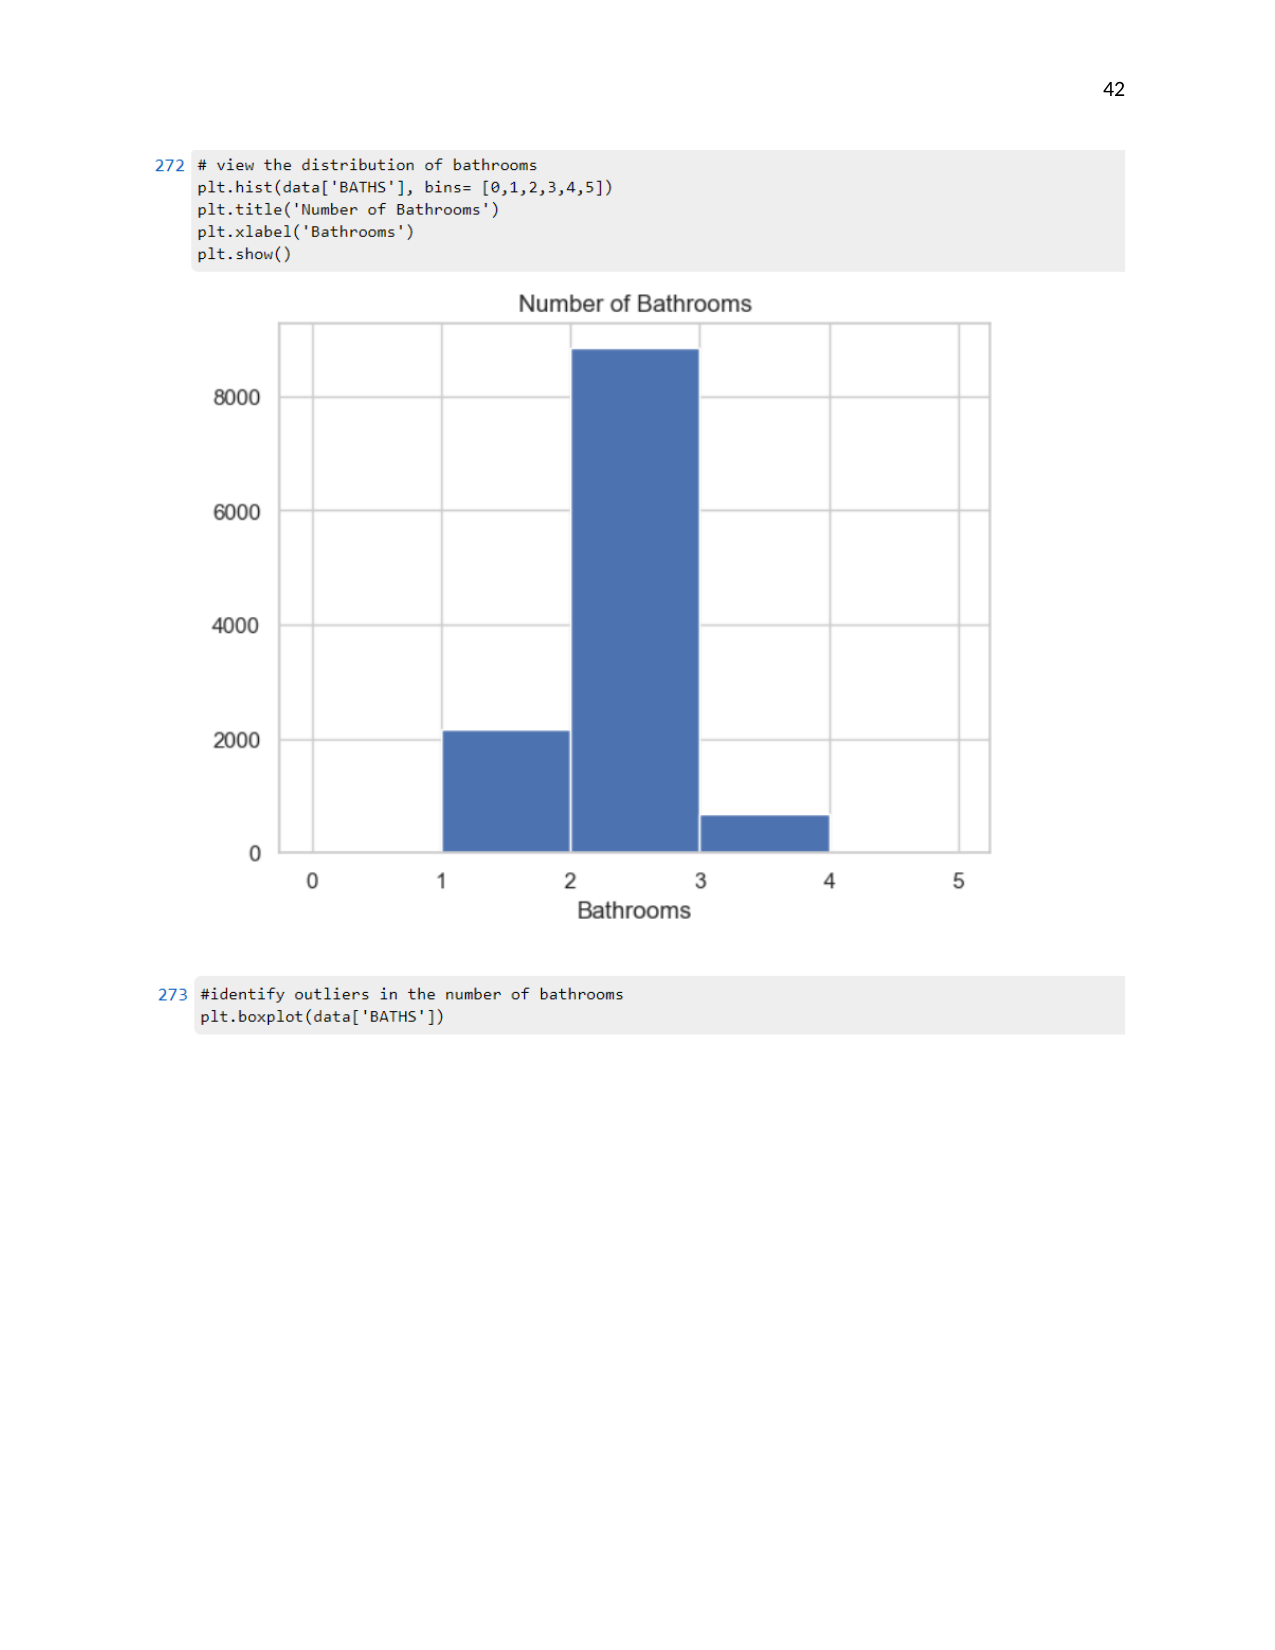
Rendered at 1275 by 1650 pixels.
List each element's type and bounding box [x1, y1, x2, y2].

picture [150, 960, 1125, 1042]
picture [150, 150, 1125, 940]
